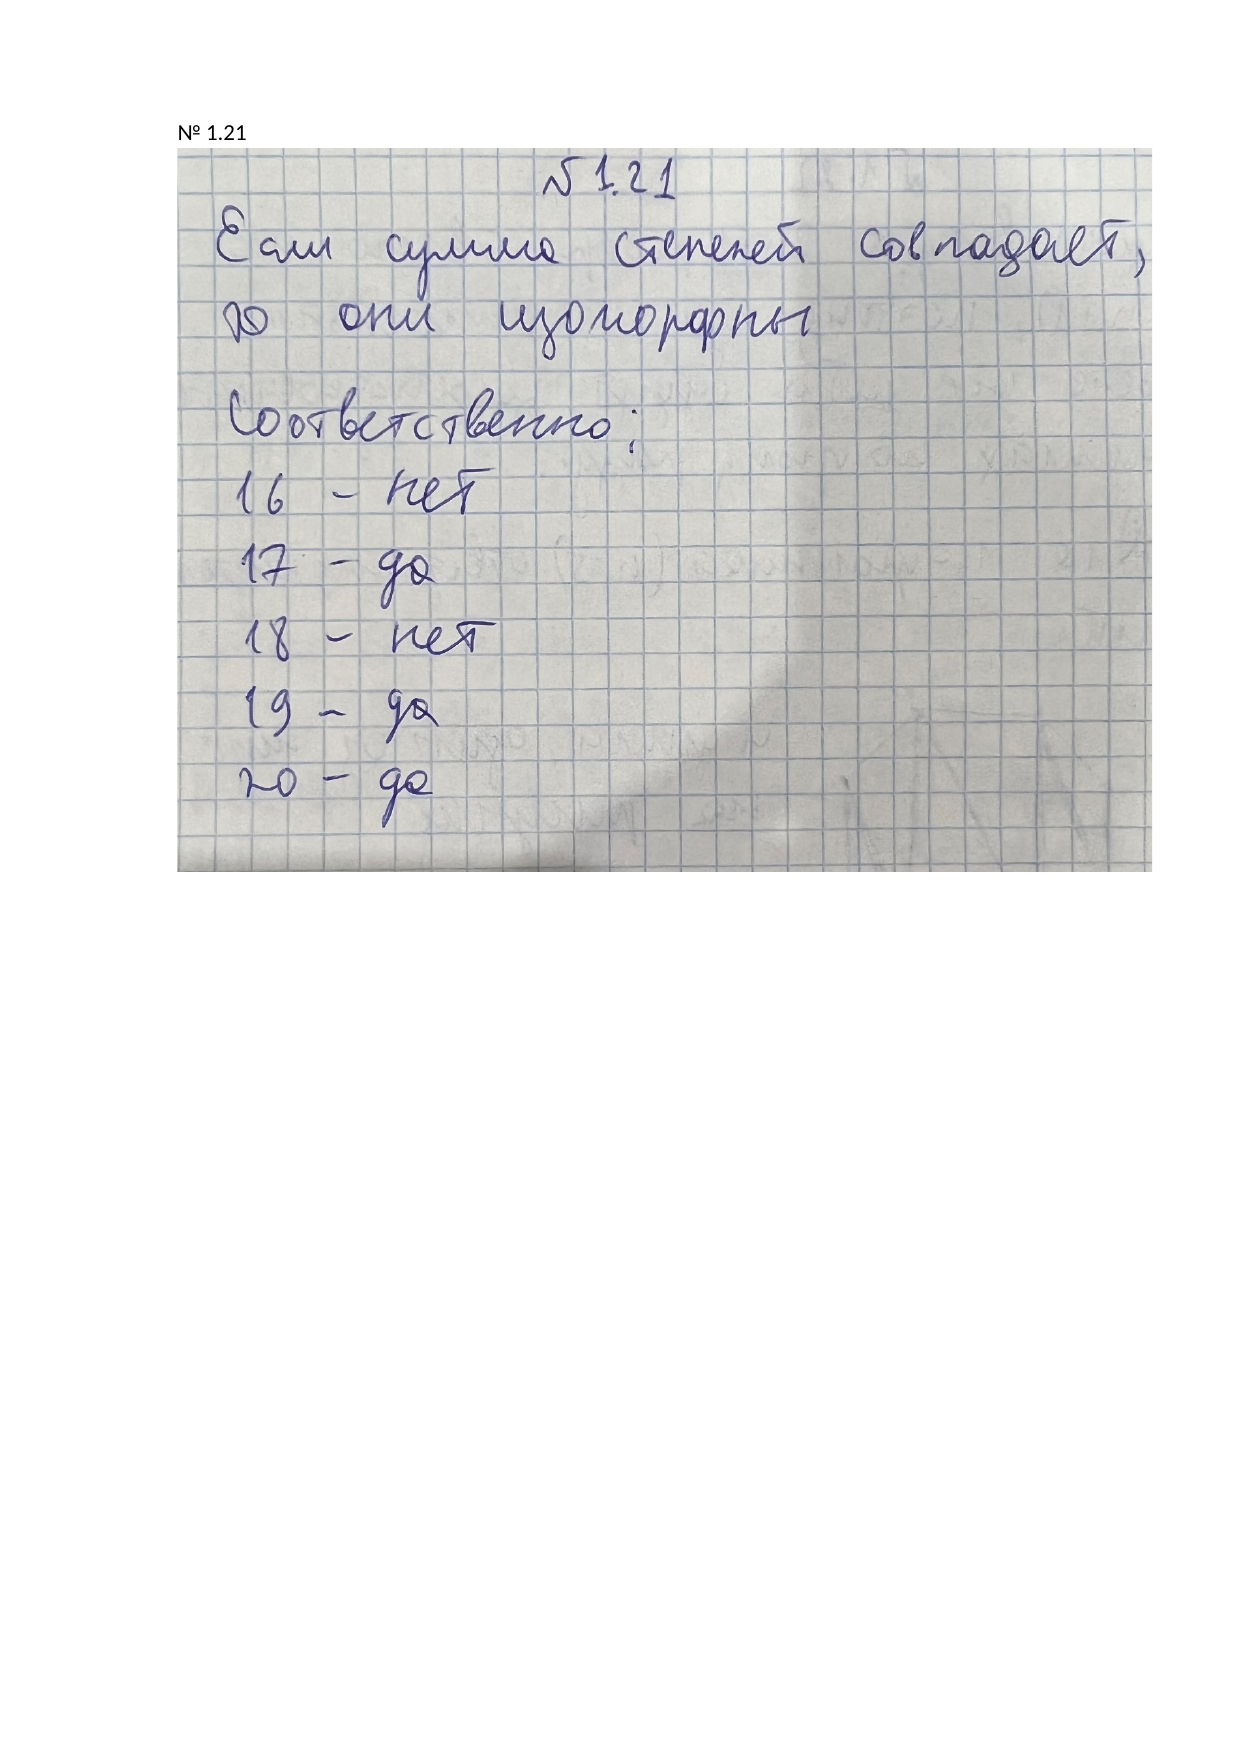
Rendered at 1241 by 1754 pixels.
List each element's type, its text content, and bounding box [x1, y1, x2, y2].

picture [177, 148, 1153, 872]
text № 1.21 [177, 118, 1152, 148]
